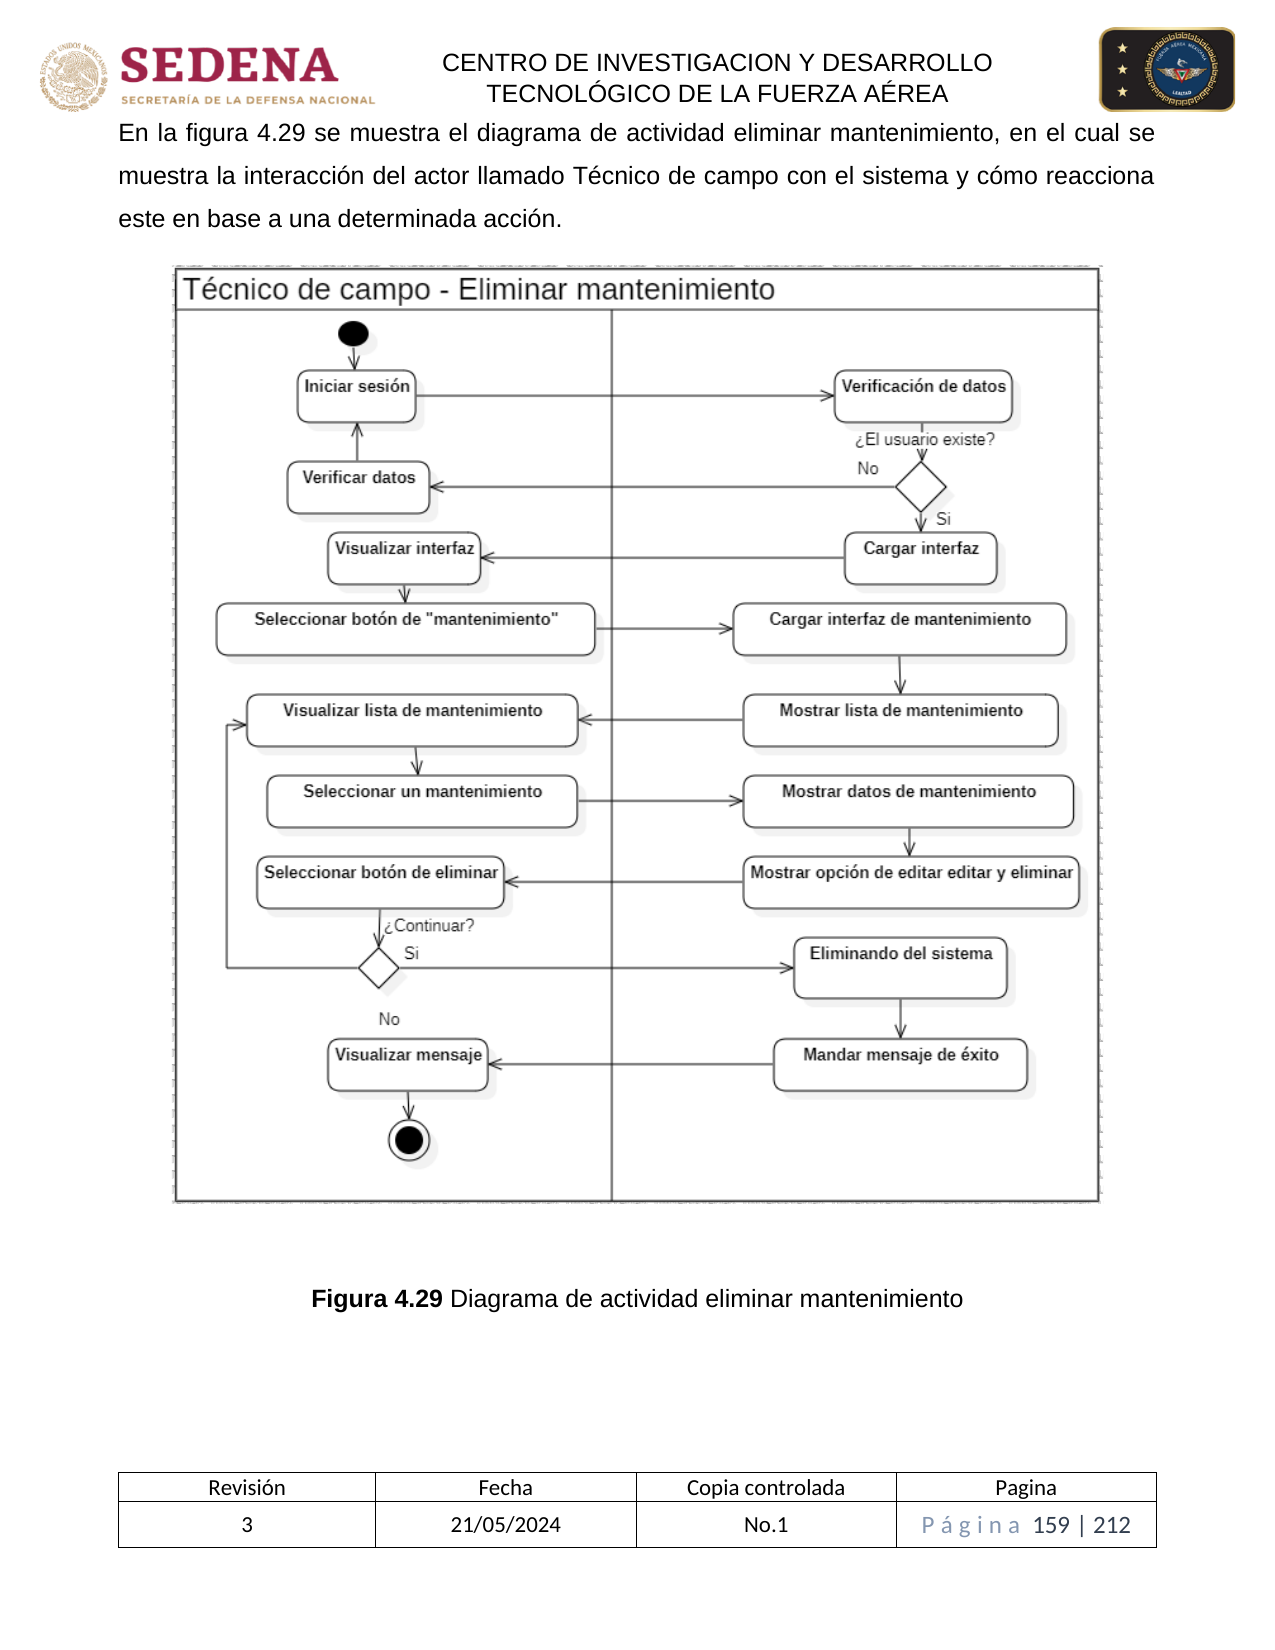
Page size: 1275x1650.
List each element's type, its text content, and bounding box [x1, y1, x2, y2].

picture [39, 27, 1236, 112]
text Figura 4.29 Diagrama de actividad eliminar mantenimiento [118, 1284, 1157, 1313]
picture [171, 265, 1104, 1204]
text En la figura 4.29 se muestra el diagrama de actividad eliminar mantenimiento, en el cual se muestra la interacción del actor llamado Técnico de campo con el sistema y cómo reacciona este en base a una determinada acción. [118, 118, 1157, 233]
